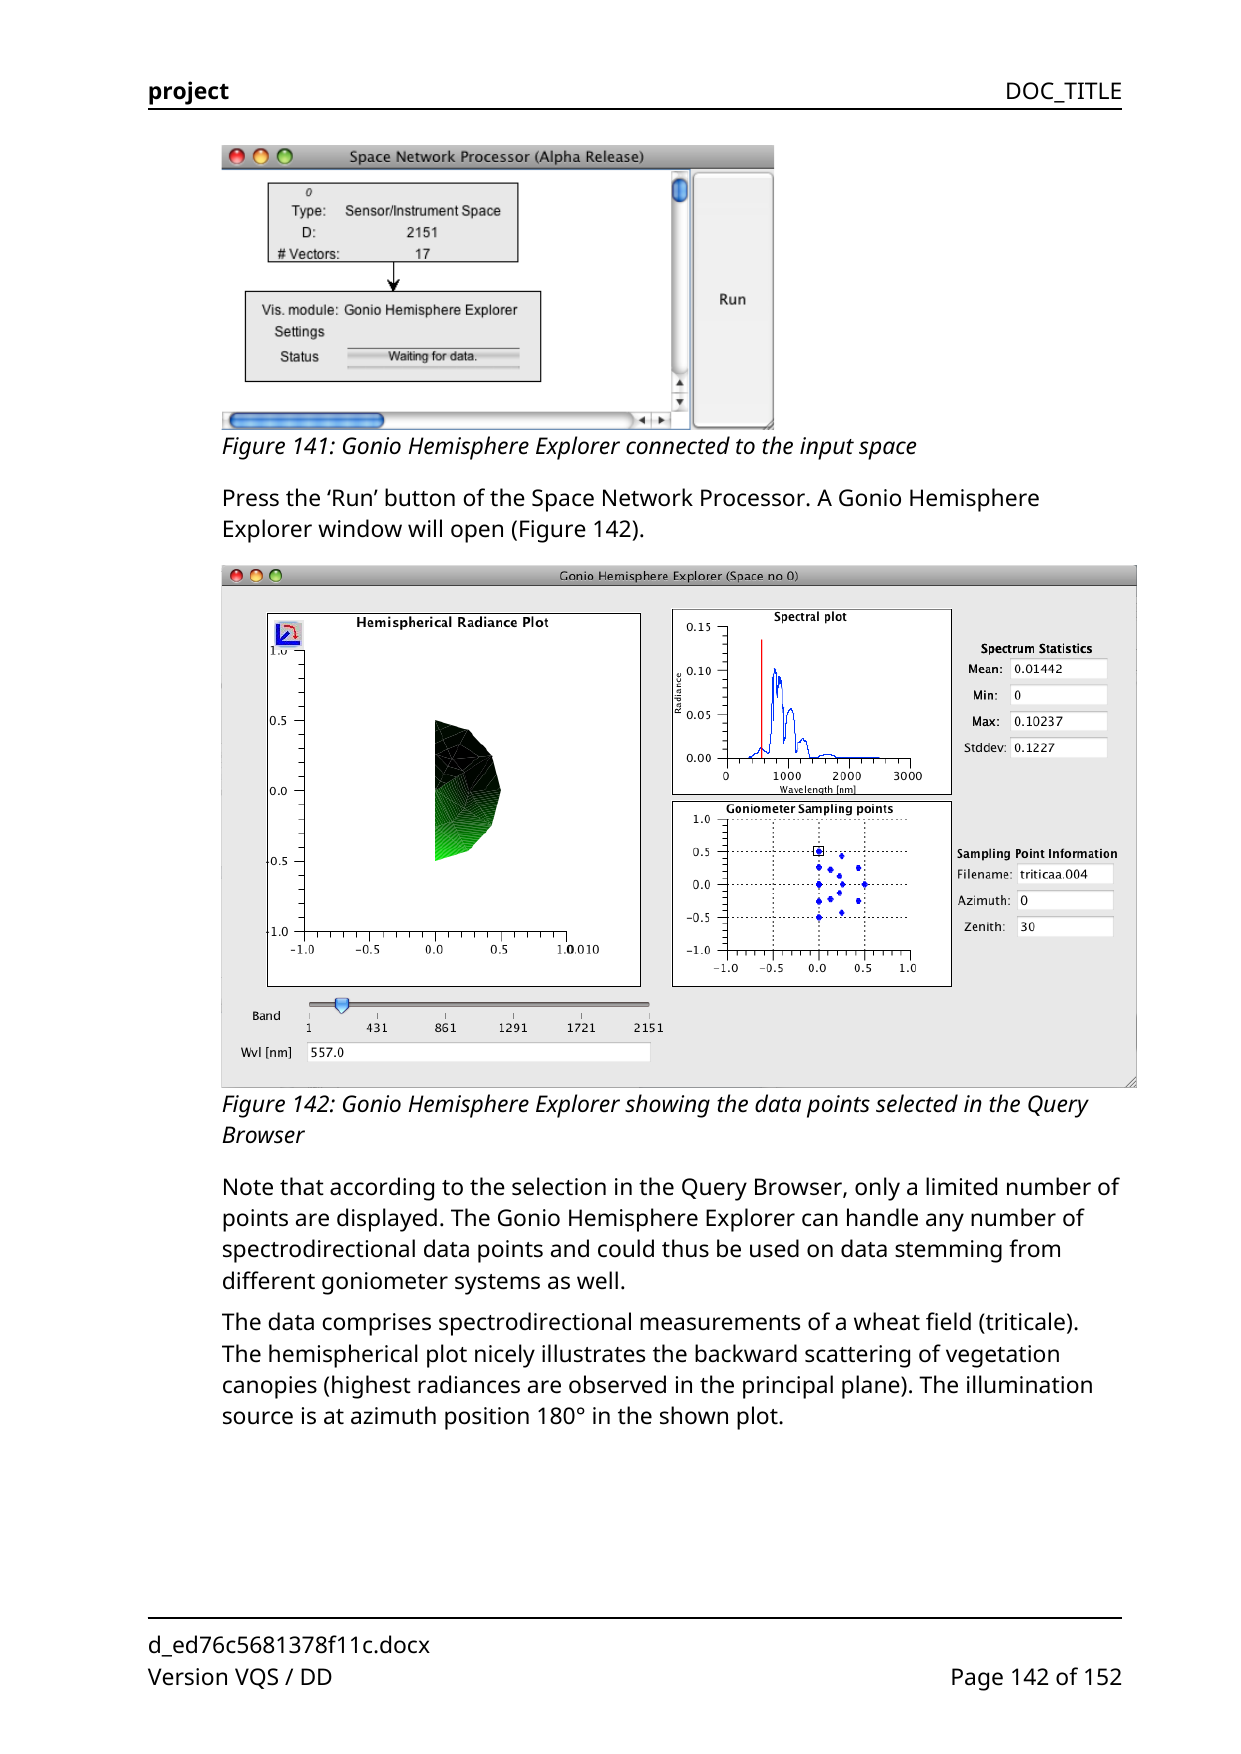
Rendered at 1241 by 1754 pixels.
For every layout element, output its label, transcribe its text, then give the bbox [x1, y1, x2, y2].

picture [221, 565, 1137, 1088]
picture [221, 145, 775, 430]
text The data comprises spectrodirectional measurements of a wheat field (triticale). The hemispherical plot nicely illustrates the backward scattering of vegetation canopies (highest radiances are observed in the principal plane). The illumination source is at azimuth position 180° in the shown plot. [222, 1306, 1122, 1431]
text Note that according to the selection in the Query Browser, only a limited number of points are displayed. The Gonio Hemisphere Explorer can handle any number of spectrodirectional data points and could thus be used on data stemming from different goniometer systems as well. [222, 1171, 1122, 1296]
